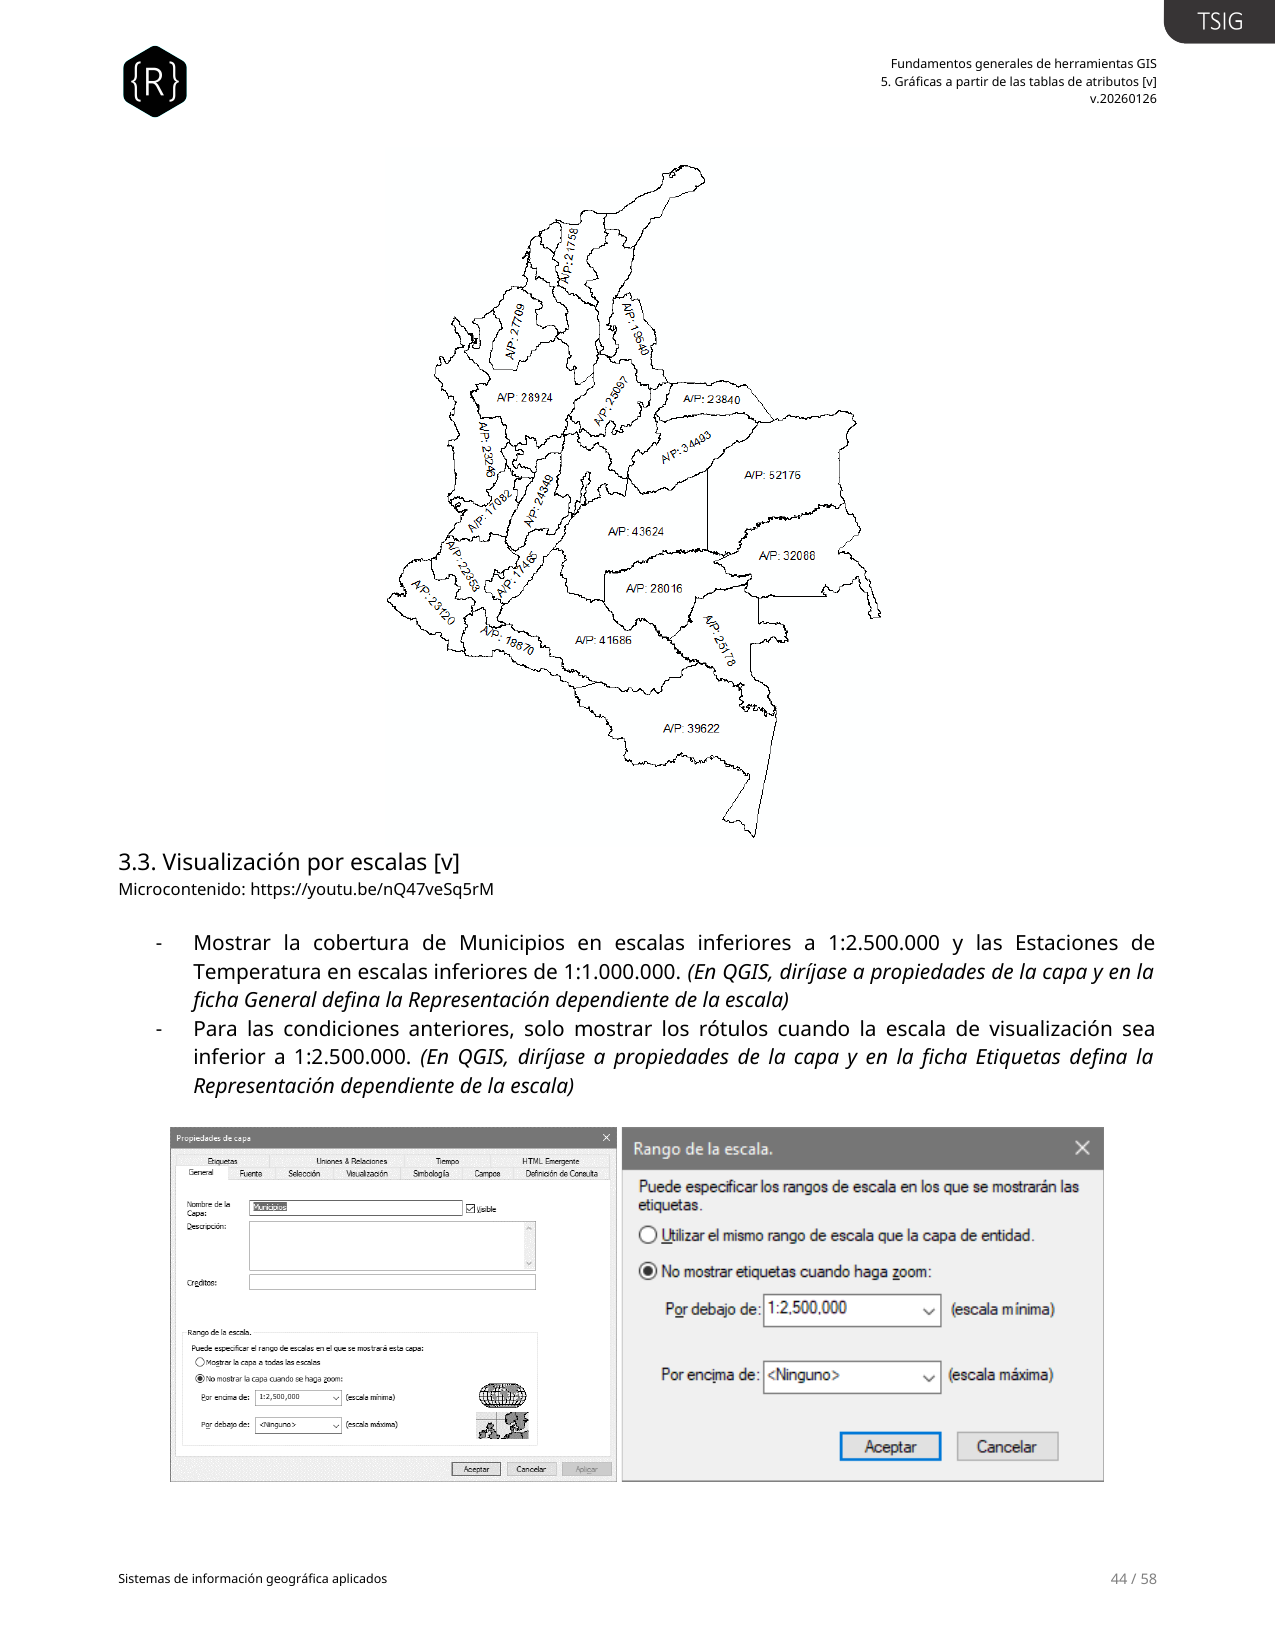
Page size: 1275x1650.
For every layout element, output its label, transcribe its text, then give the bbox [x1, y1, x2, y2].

picture [385, 147, 890, 847]
text Microcontenido: https://youtu.be/nQ47veSq5rM [118, 877, 1157, 900]
subtitle 3.3. Visualización por escalas [v] [118, 846, 1157, 877]
picture [118, 44, 192, 119]
list Mostrar la cobertura de Municipios en escalas inferiores a 1:2.500.000 y las Estaciones de Temperatura en escalas inferiores de 1:1.000.000. (En QGIS, diríjase a propiedades de la capa y en la ficha General defina la Representación dependiente de la escala) [156, 928, 1157, 1014]
picture [621, 1127, 1104, 1482]
picture [170, 1127, 617, 1482]
picture [1163, 0, 1275, 44]
list Para las condiciones anteriores, solo mostrar los rótulos cuando la escala de visualización sea inferior a 1:2.500.000. (En QGIS, diríjase a propiedades de la capa y en la ficha Etiquetas defina la Representación dependiente de la escala) [156, 1014, 1157, 1099]
